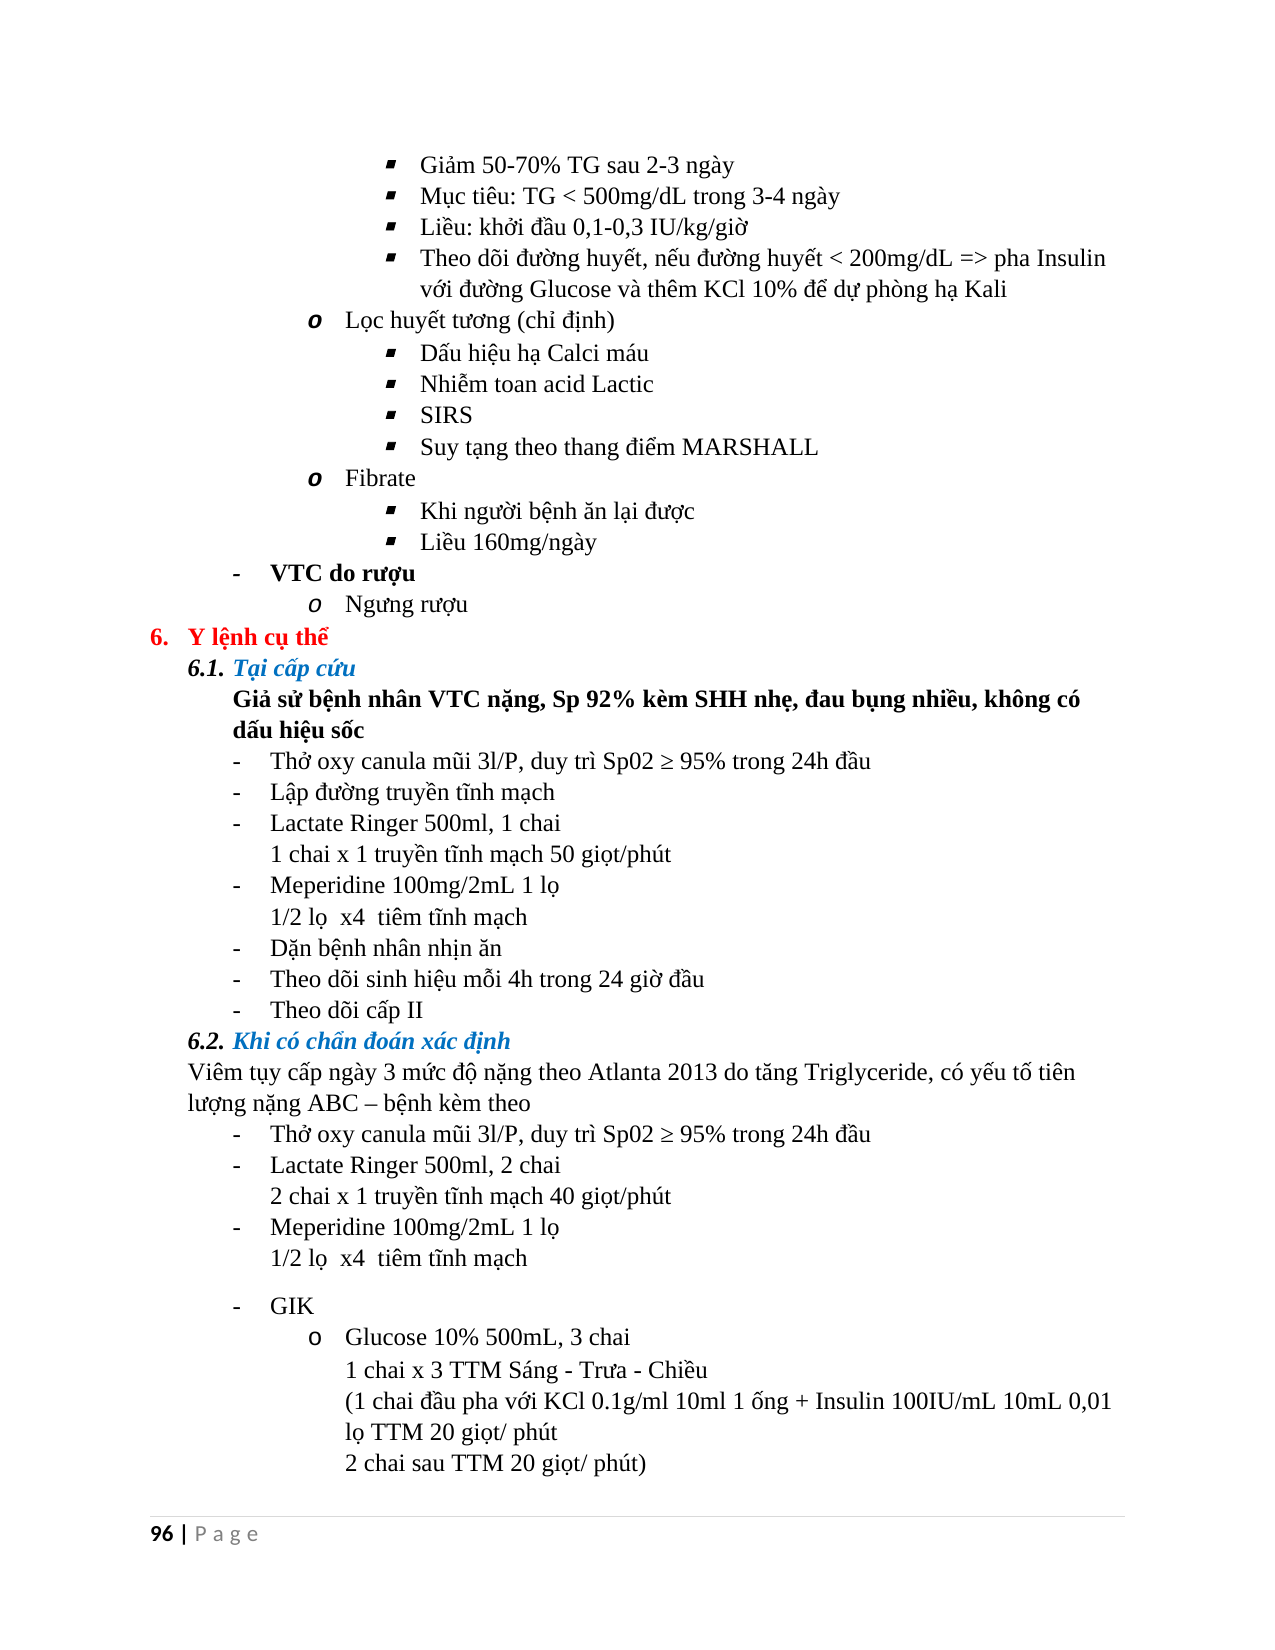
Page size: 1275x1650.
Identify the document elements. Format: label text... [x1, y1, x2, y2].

list Khi có chẩn đoán xác định [187, 1026, 1125, 1054]
list Khi người bệnh ăn lại được [382, 496, 1125, 524]
list Tại cấp cứu [187, 653, 1125, 682]
list Viêm tụy cấp ngày 3 mức độ nặng theo Atlanta 2013 do tăng Triglyceride, có yếu tố tiên lượng nặng ABC – bệnh kèm theo [187, 1057, 1125, 1117]
list Glucose 10% 500mL, 3 chai [307, 1322, 1125, 1353]
list Liều 160mg/ngày [382, 527, 1125, 556]
list 2 chai x 1 truyền tĩnh mạch 40 giọt/phút [270, 1181, 1125, 1210]
list Nhiễm toan acid Lactic [382, 369, 1125, 398]
list Fibrate [307, 463, 1125, 493]
text (1 chai đầu pha với KCl 0.1g/ml 10ml 1 ống + Insulin 100IU/mL 10mL 0,01 lọ TTM 20 giọt/ phút [345, 1386, 1125, 1446]
list 1/2 lọ x4 tiêm tĩnh mạch [270, 902, 1125, 930]
list Lập đường truyền tĩnh mạch [232, 777, 1125, 806]
list Giả sử bệnh nhân VTC nặng, Sp 92% kèm SHH nhẹ, đau bụng nhiều, không có dấu hiệu sốc [232, 684, 1125, 744]
list VTC do rượu [232, 558, 1125, 587]
list Y lệnh cụ thể [150, 622, 1125, 651]
list Lactate Ringer 500ml, 2 chai [232, 1150, 1125, 1179]
list SIRS [382, 401, 1125, 429]
list Meperidine 100mg/2mL 1 lọ [232, 871, 1125, 899]
list Thở oxy canula mũi 3l/P, duy trì Sp02 ≥ 95% trong 24h đầu [232, 1119, 1125, 1148]
list Giảm 50-70% TG sau 2-3 ngày [382, 150, 1125, 179]
list Mục tiêu: TG < 500mg/dL trong 3-4 ngày [382, 181, 1125, 210]
list 1/2 lọ x4 tiêm tĩnh mạch [270, 1243, 1125, 1272]
list Thở oxy canula mũi 3l/P, duy trì Sp02 ≥ 95% trong 24h đầu [232, 746, 1125, 775]
list Lọc huyết tương (chỉ định) [307, 305, 1125, 336]
list 1 chai x 1 truyền tĩnh mạch 50 giọt/phút [270, 839, 1125, 868]
list Lactate Ringer 500ml, 1 chai [232, 808, 1125, 837]
text 1 chai x 3 TTM Sáng - Trưa - Chiều [345, 1355, 1125, 1384]
text 2 chai sau TTM 20 giọt/ phút) [345, 1448, 1125, 1477]
list Theo dõi cấp II [232, 995, 1125, 1023]
list Meperidine 100mg/2mL 1 lọ [232, 1212, 1125, 1241]
list Liều: khởi đầu 0,1-0,3 IU/kg/giờ [382, 212, 1125, 241]
list Theo dõi sinh hiệu mỗi 4h trong 24 giờ đầu [232, 964, 1125, 992]
list Suy tạng theo thang điểm MARSHALL [382, 432, 1125, 460]
list GIK [232, 1291, 1125, 1319]
list Dấu hiệu hạ Calci máu [382, 338, 1125, 367]
list Theo dõi đường huyết, nếu đường huyết < 200mg/dL => pha Insulin với đường Glucose và thêm KCl 10% để dự phòng hạ Kali [382, 243, 1125, 303]
list Dặn bệnh nhân nhịn ăn [232, 933, 1125, 961]
list Ngưng rượu [307, 589, 1125, 620]
